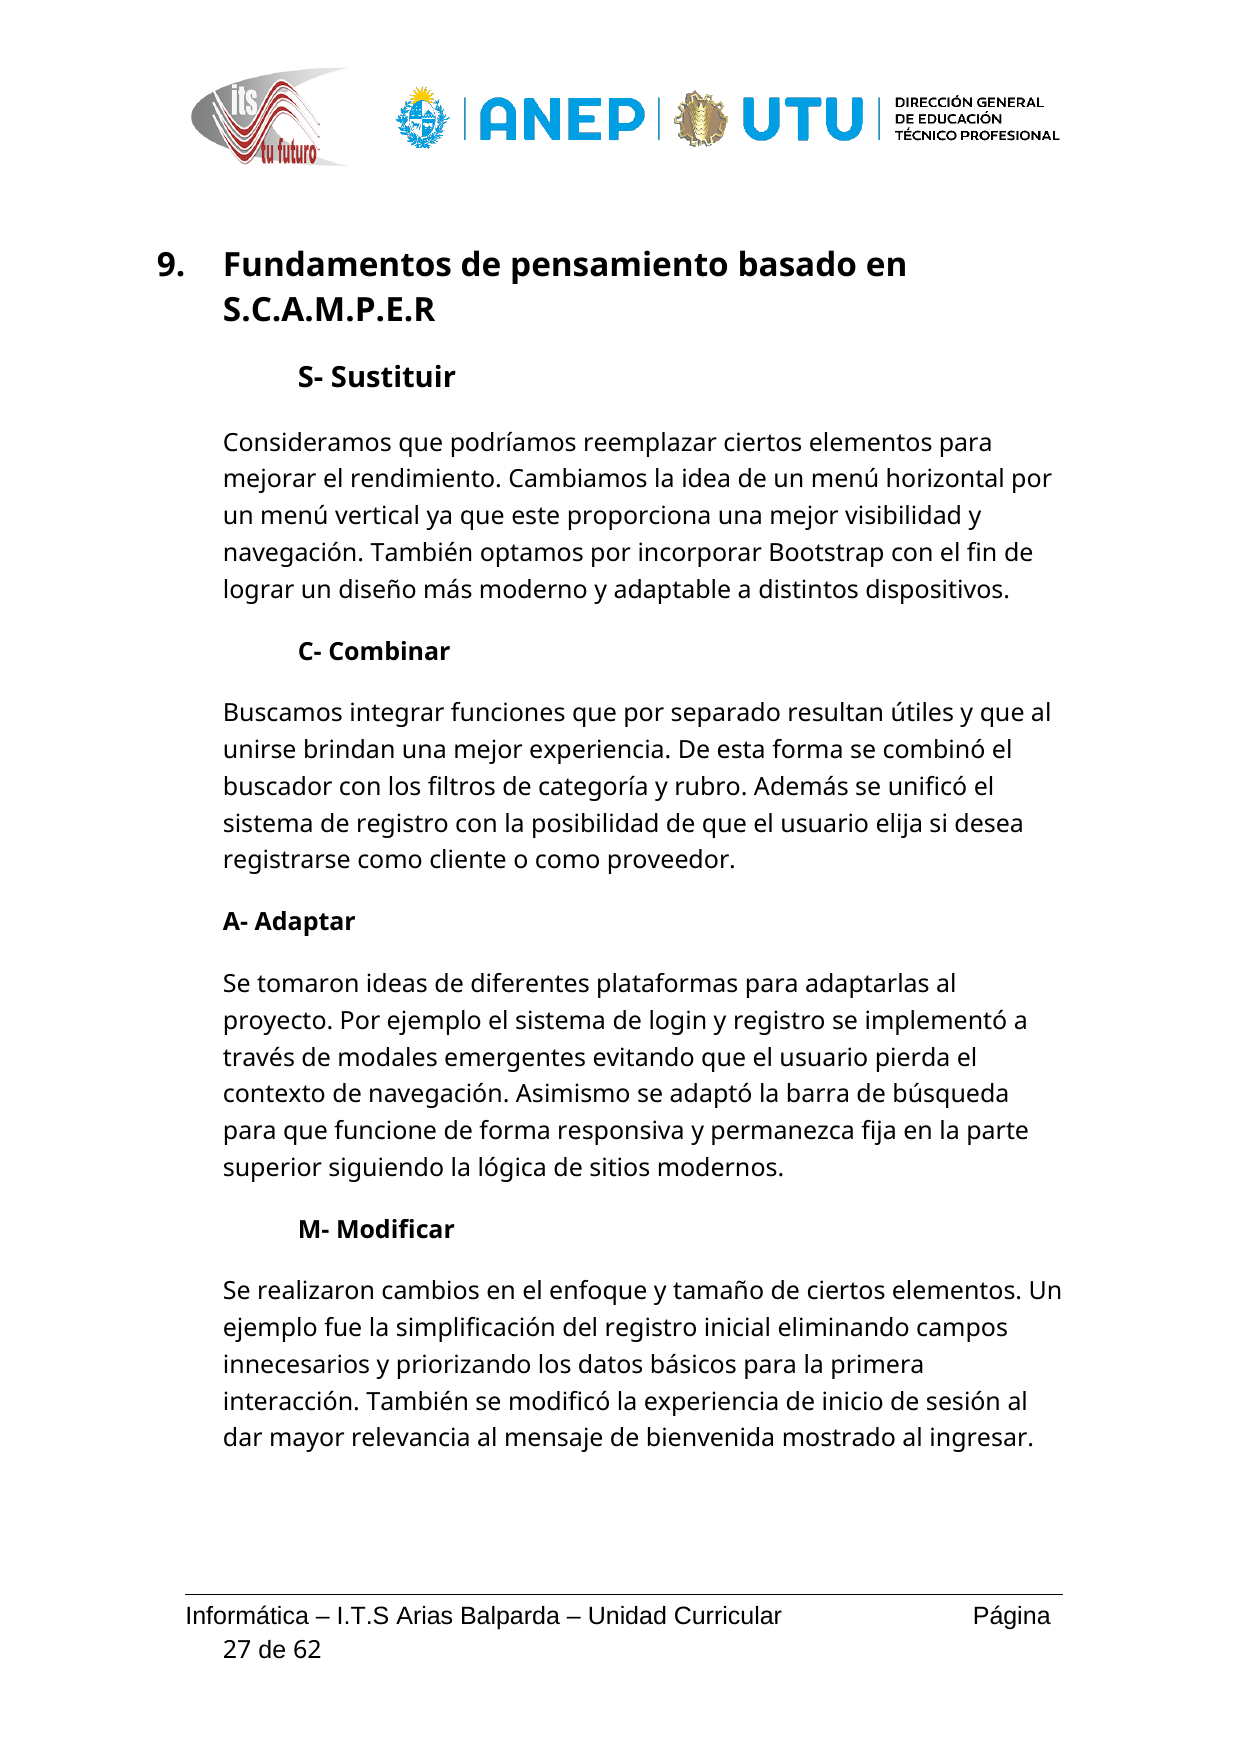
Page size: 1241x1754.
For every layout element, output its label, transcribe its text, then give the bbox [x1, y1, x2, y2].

text S- Sustituir [223, 357, 1063, 396]
text Buscamos integrar funciones que por separado resultan útiles y que al unirse brindan una mejor experiencia. De esta forma se combinó el buscador con los filtros de categoría y rubro. Además se unificó el sistema de registro con la posibilidad de que el usuario elija si desea registrarse como cliente o como proveedor. [223, 695, 1063, 876]
text Se realizaron cambios en el enfoque y tamaño de ciertos elementos. Un ejemplo fue la simplificación del registro inicial eliminando campos innecesarios y priorizando los datos básicos para la primera interacción. También se modificó la experiencia de inicio de sesión al dar mayor relevancia al mensaje de bienvenida mostrado al ingresar. [223, 1273, 1063, 1454]
text M- Modificar [223, 1211, 1063, 1245]
text A- Adaptar [223, 904, 1063, 938]
text Consideramos que podríamos reemplazar ciertos elementos para mejorar el rendimiento. Cambiamos la idea de un menú horizontal por un menú vertical ya que este proporciona una mejor visibilidad y navegación. También optamos por incorporar Bootstrap con el fin de lograr un diseño más moderno y adaptable a distintos dispositivos. [223, 424, 1063, 606]
subtitle Fundamentos de pensamiento basado en S.C.A.M.P.E.R [185, 241, 1063, 332]
picture [185, 30, 1137, 202]
text Se tomaron ideas de diferentes plataformas para adaptarlas al proyecto. Por ejemplo el sistema de login y registro se implementó a través de modales emergentes evitando que el usuario pierda el contexto de navegación. Asimismo se adaptó la barra de búsqueda para que funcione de forma responsiva y permanezca fija en la parte superior siguiendo la lógica de sitios modernos. [223, 966, 1063, 1183]
text C- Combinar [223, 633, 1063, 667]
